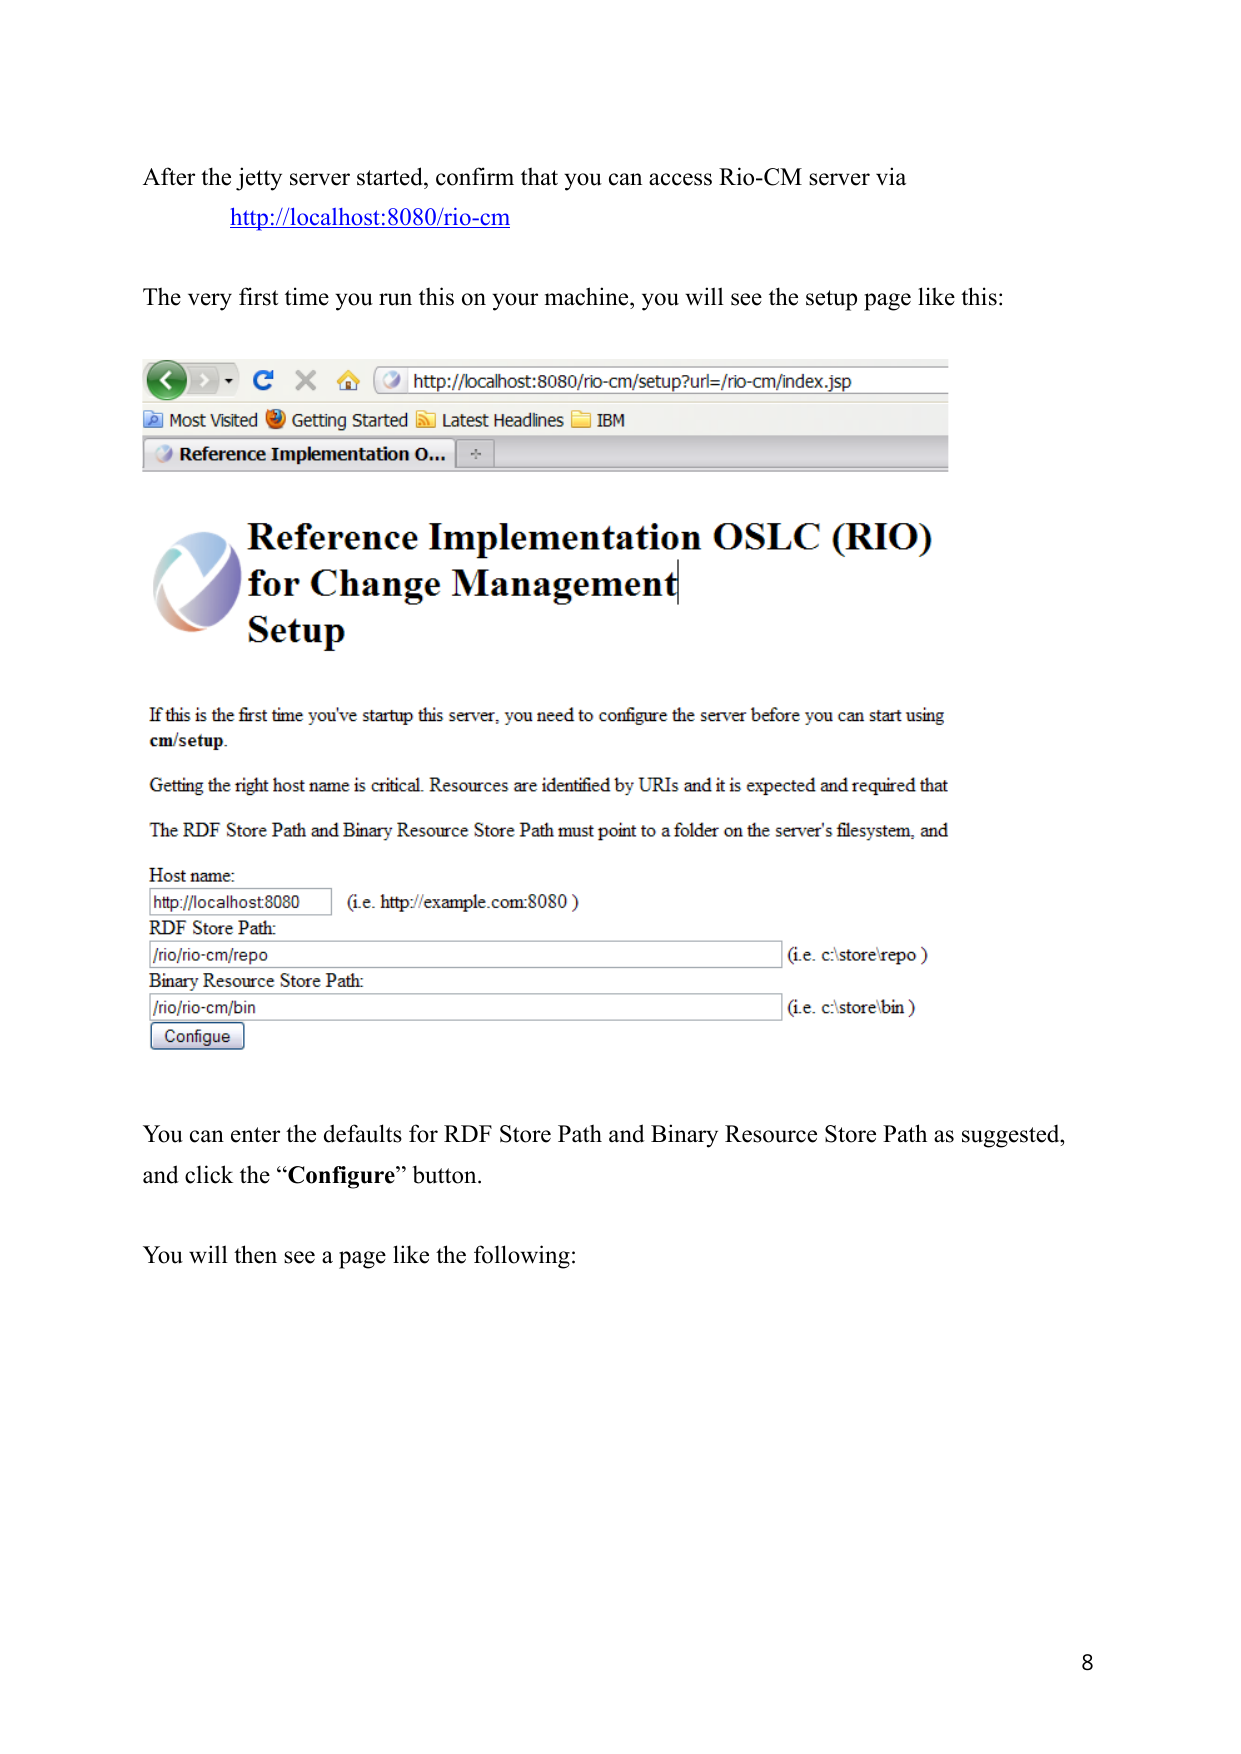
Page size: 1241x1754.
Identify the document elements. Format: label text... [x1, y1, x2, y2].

text http://localhost:8080/rio-cm [230, 198, 1094, 236]
text You will then see a page like the following: [142, 1237, 1094, 1274]
picture [142, 359, 949, 1056]
text After the jetty server started, confirm that you can access Rio-CM server via [142, 158, 1094, 196]
text The very first time you run this on your machine, you will see the setup page like this: [142, 279, 1094, 316]
text You can enter the defaults for RDF Store Path and Binary Resource Store Path as suggested, and click the “Configure” button. [142, 1115, 1094, 1194]
